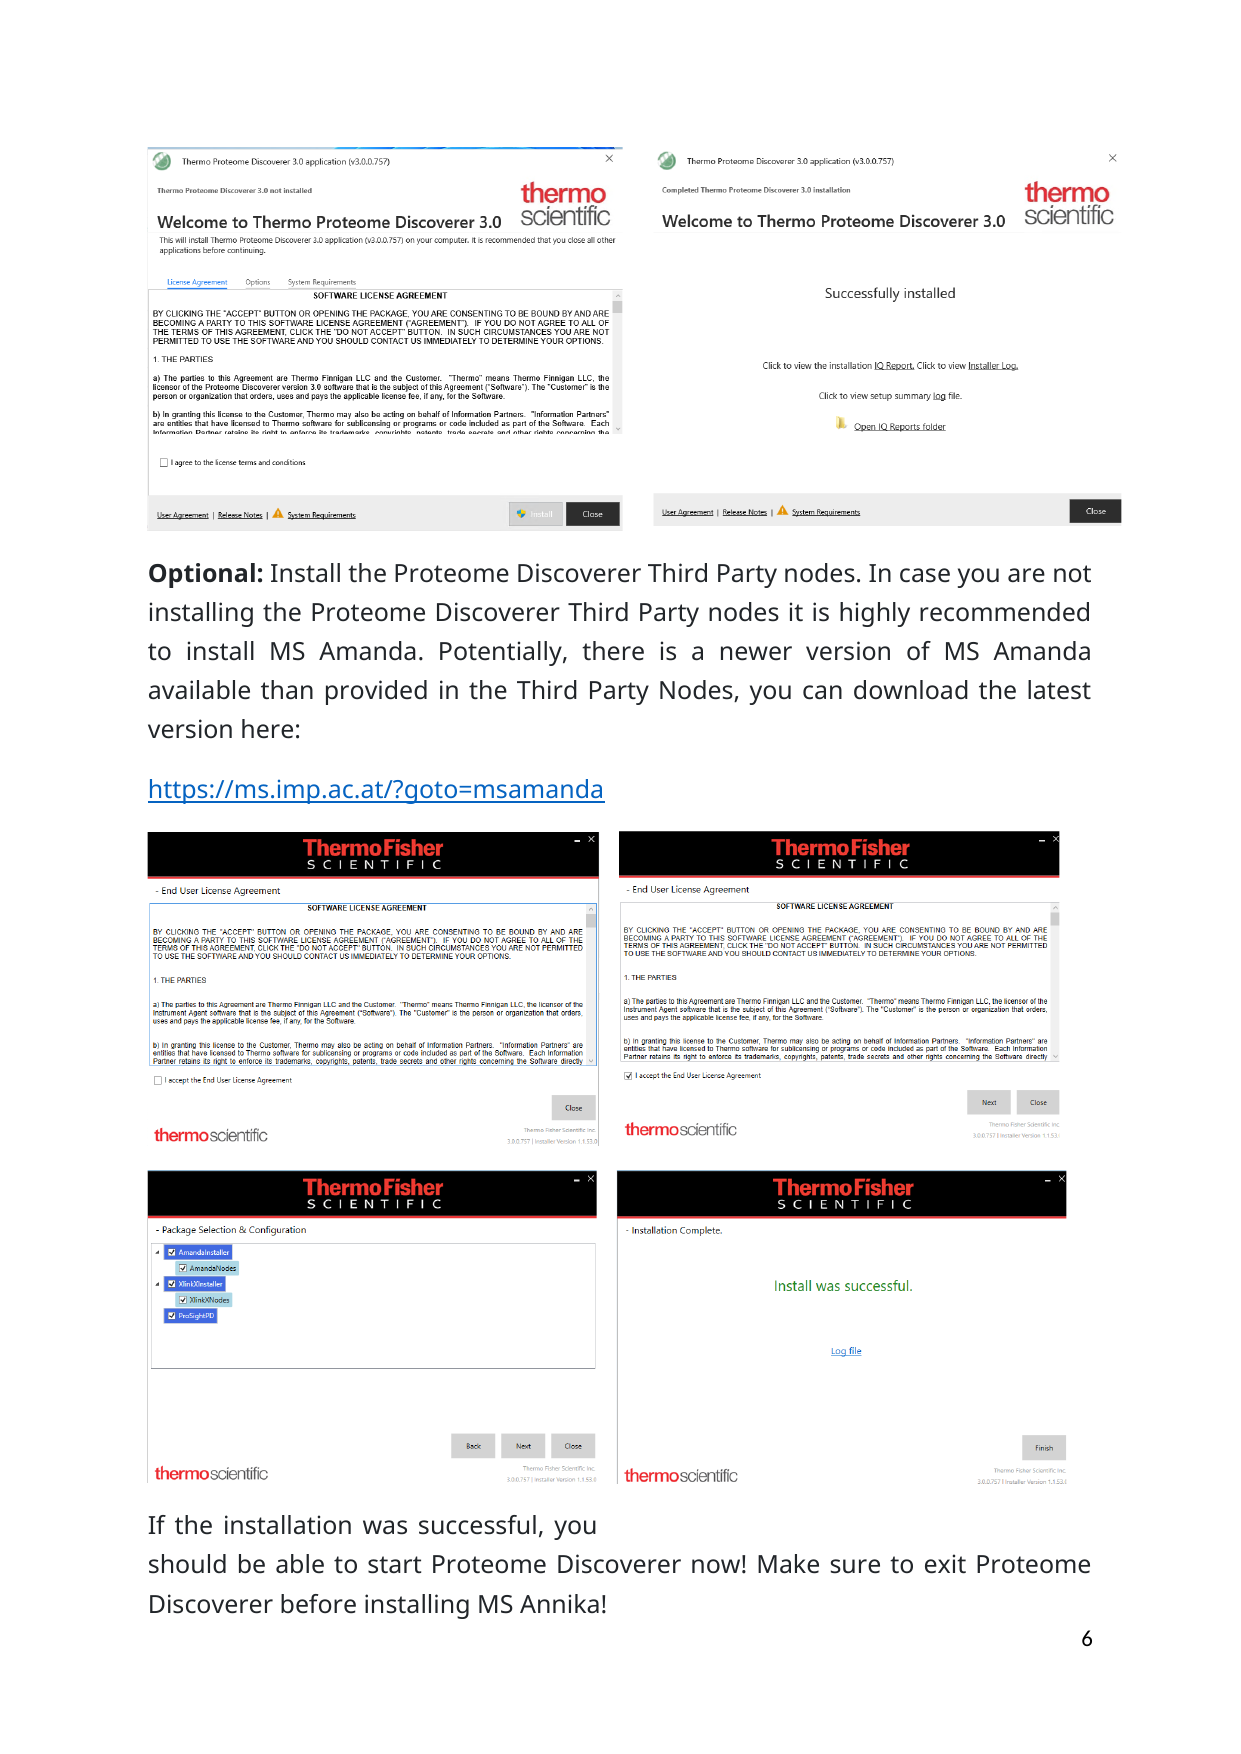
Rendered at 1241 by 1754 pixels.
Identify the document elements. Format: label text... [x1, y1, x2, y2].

picture [147, 832, 600, 1146]
text Optional: Install the Proteome Discoverer Third Party nodes. In case you are not installing the Proteome Discoverer Third Party nodes it is highly recommended to install MS Amanda. Potentially, there is a newer version of MS Amanda available than provided in the Third Party Nodes, you can download the latest version here: [148, 555, 1093, 746]
text https://ms.imp.ac.at/?goto=msamanda [148, 772, 1093, 806]
picture [652, 149, 1122, 525]
picture [147, 1170, 597, 1483]
text If the installation was successful, you should be able to start Proteome Discoverer now! Make sure to exit Proteome Discoverer before installing MS Annika! [148, 1508, 1093, 1620]
picture [147, 147, 623, 531]
picture [618, 831, 1059, 1138]
picture [616, 1170, 1067, 1484]
